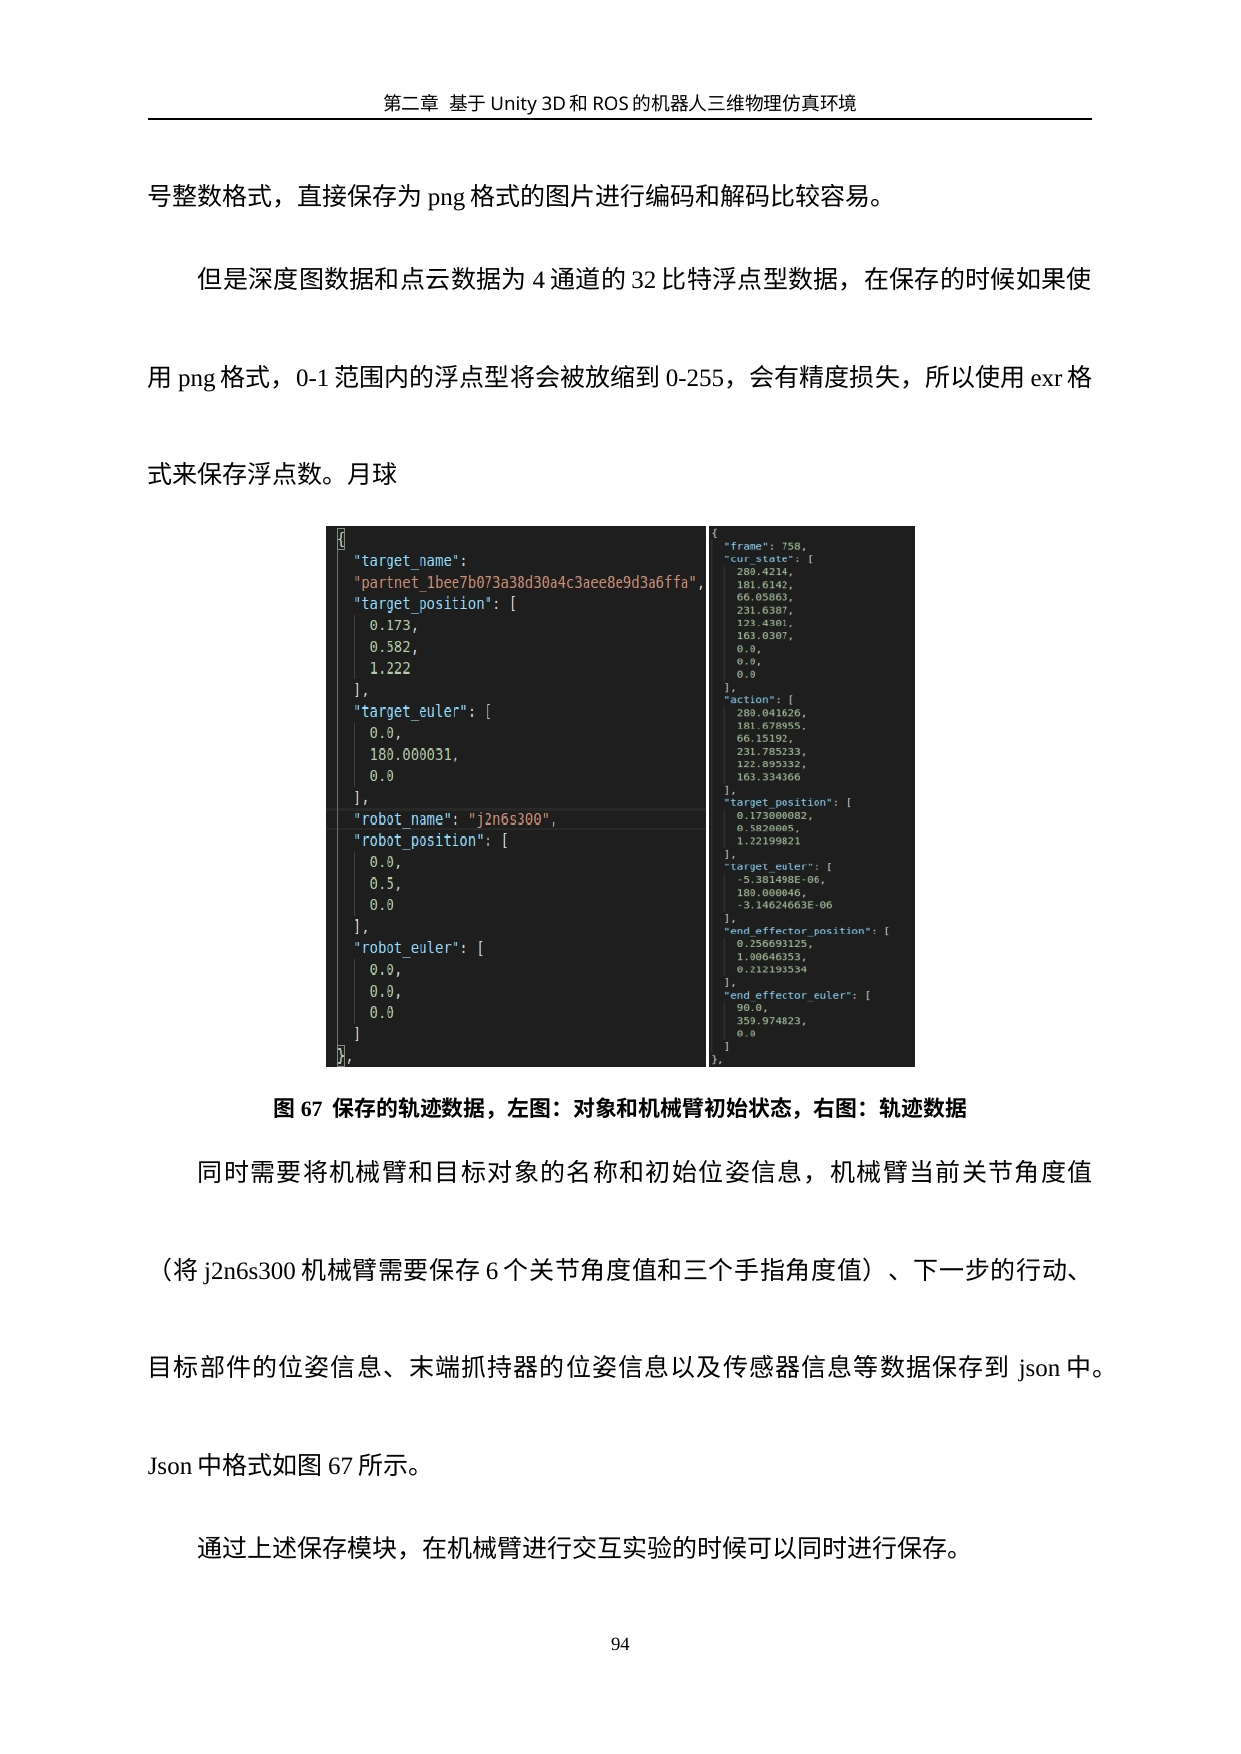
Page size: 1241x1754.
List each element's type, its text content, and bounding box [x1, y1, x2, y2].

text 但是深度图数据和点云数据为4通道的32比特浮点型数据，在保存的时候如果使用png格式，0-1范围内的浮点型将会被放缩到0-255，会有精度损失，所以使用exr格式来保存浮点数。月球 [148, 245, 1092, 505]
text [148, 162, 1092, 227]
text 通过上述保存模块，在机械臂进行交互实验的时候可以同时进行保存。 [148, 1514, 1092, 1579]
picture [323, 523, 917, 1070]
